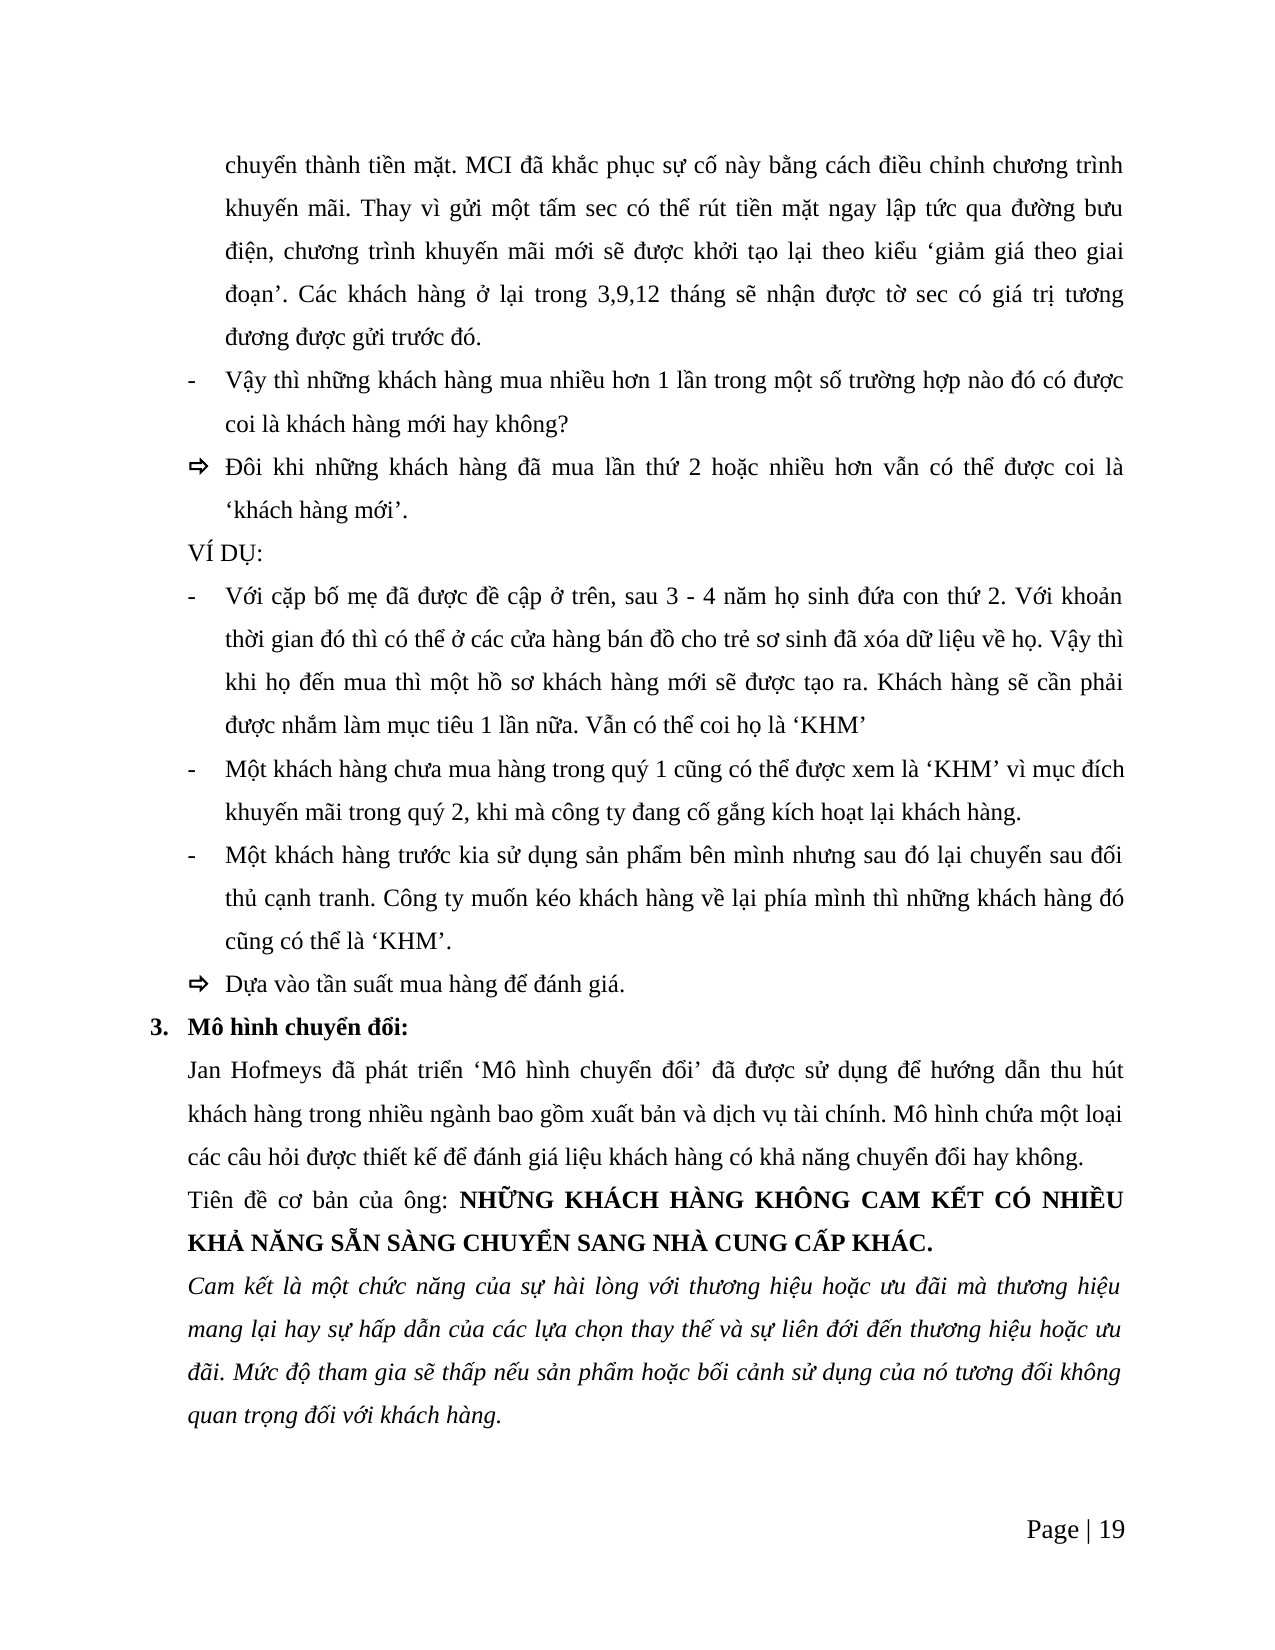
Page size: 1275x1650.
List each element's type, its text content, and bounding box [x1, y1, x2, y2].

text Jan Hofmeys đã phát triển ‘Mô hình chuyển đổi’ đã được sử dụng để hướng dẫn thu hút khách hàng trong nhiều ngành bao gồm xuất bản và dịch vụ tài chính. Mô hình chứa một loại các câu hỏi được thiết kế để đánh giá liệu khách hàng có khả năng chuyển đổi hay không. [187, 1056, 1125, 1171]
list Với cặp bố mẹ đã được đề cập ở trên, sau 3 - 4 năm họ sinh đứa con thứ 2. Với khoản thời gian đó thì có thể ở các cửa hàng bán đồ cho trẻ sơ sinh đã xóa dữ liệu về họ. Vậy thì khi họ đến mua thì một hồ sơ khách hàng mới sẽ được tạo ra. Khách hàng sẽ cần phải được nhắm làm mục tiêu 1 lần nữa. Vẫn có thể coi họ là ‘KHM’ [187, 581, 1125, 739]
list Một khách hàng trước kia sử dụng sản phẩm bên mình nhưng sau đó lại chuyển sau đối thủ cạnh tranh. Công ty muốn kéo khách hàng về lại phía mình thì những khách hàng đó cũng có thể là ‘KHM’. [187, 840, 1125, 955]
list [187, 150, 1125, 351]
list Một khách hàng chưa mua hàng trong quý 1 cũng có thể được xem là ‘KHM’ vì mục đích khuyến mãi trong quý 2, khi mà công ty đang cố gắng kích hoạt lại khách hàng. [187, 754, 1125, 826]
text Cam kết là một chức năng của sự hài lòng với thương hiệu hoặc ưu đãi mà thương hiệu mang lại hay sự hấp dẫn của các lựa chọn thay thế và sự liên đới đến thương hiệu hoặc ưu đãi. Mức độ tham gia sẽ thấp nếu sản phẩm hoặc bối cảnh sử dụng của nó tương đối không quan trọng đối với khách hàng. [187, 1271, 1125, 1429]
text Tiên đề cơ bản của ông: NHỮNG KHÁCH HÀNG KHÔNG CAM KẾT CÓ NHIỀU KHẢ NĂNG SẴN SÀNG CHUYỂN SANG NHÀ CUNG CẤP KHÁC. [187, 1185, 1125, 1257]
list Đôi khi những khách hàng đã mua lần thứ 2 hoặc nhiều hơn vẫn có thể được coi là ‘khách hàng mới’. [187, 452, 1125, 524]
list Vậy thì những khách hàng mua nhiều hơn 1 lần trong một số trường hợp nào đó có được coi là khách hàng mới hay không? [187, 366, 1125, 437]
list VÍ DỤ: [187, 538, 1125, 567]
list Mô hình chuyển đổi: [150, 1012, 1125, 1041]
list Dựa vào tần suất mua hàng để đánh giá. [187, 969, 1125, 998]
